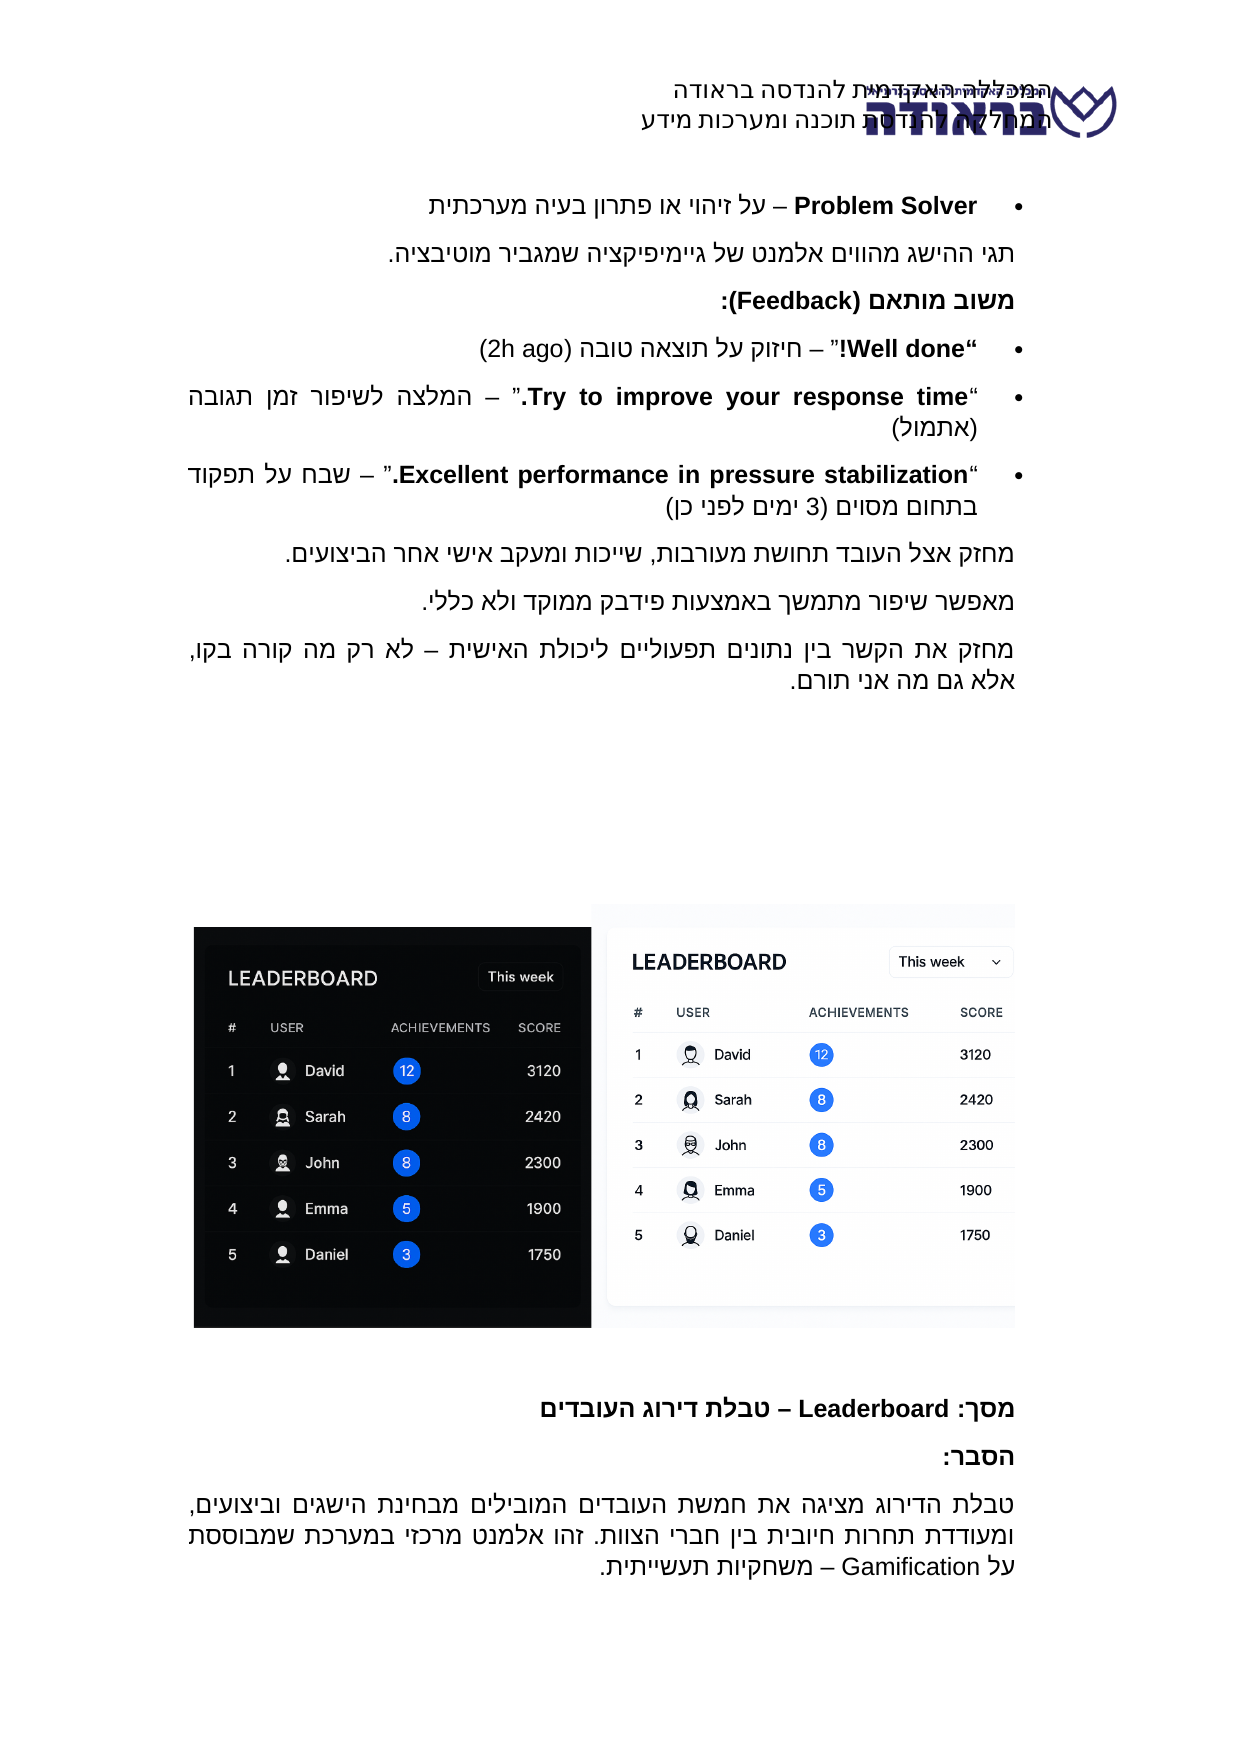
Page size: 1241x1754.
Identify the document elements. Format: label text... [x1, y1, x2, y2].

text הסבר: [187, 1442, 1015, 1471]
text מחזק את הקשר בין נתונים תפעוליים ליכולת האישית – לא רק מה קורה בקו, אלא גם מה אני תורם. [187, 634, 1015, 694]
picture [858, 79, 1123, 143]
text טבלת הדירוג מציגה את חמשת העובדים המובילים מבחינת הישגים וביצועים, ומעודדת תחרות חיובית בין חברי הצוות. זהו אלמנט מרכזי במערכת שמבוססת על Gamification – משחקיות תעשייתית. [187, 1490, 1015, 1581]
list “Try to improve your response time.” – המלצה לשיפור זמן תגובה (אתמול) [187, 382, 1015, 441]
list “Excellent performance in pressure stabilization.” – שבח על תפקוד בתחום מסוים (3 ימים לפני כן) [187, 460, 1015, 520]
text מחזק אצל העובד תחושת מעורבות, שייכות ומעקב אישי אחר הביצועים. [187, 539, 1015, 568]
list “Well done!” – חיזוק על תוצאה טובה (2h ago) [187, 334, 1015, 363]
text משוב מותאם (Feedback): [187, 286, 1015, 315]
list Problem Solver – על זיהוי או פתרון בעיה מערכתית [187, 191, 1015, 219]
text מסך: Leaderboard – טבלת דירוג העובדים [187, 1394, 1015, 1423]
text מאפשר שיפור מתמשך באמצעות פידבק ממוקד ולא כללי. [187, 587, 1015, 616]
text תגי ההישג מהווים אלמנט של גיימיפיקציה שמגביר מוטיבציה. [187, 238, 1015, 267]
picture [193, 904, 1015, 1328]
